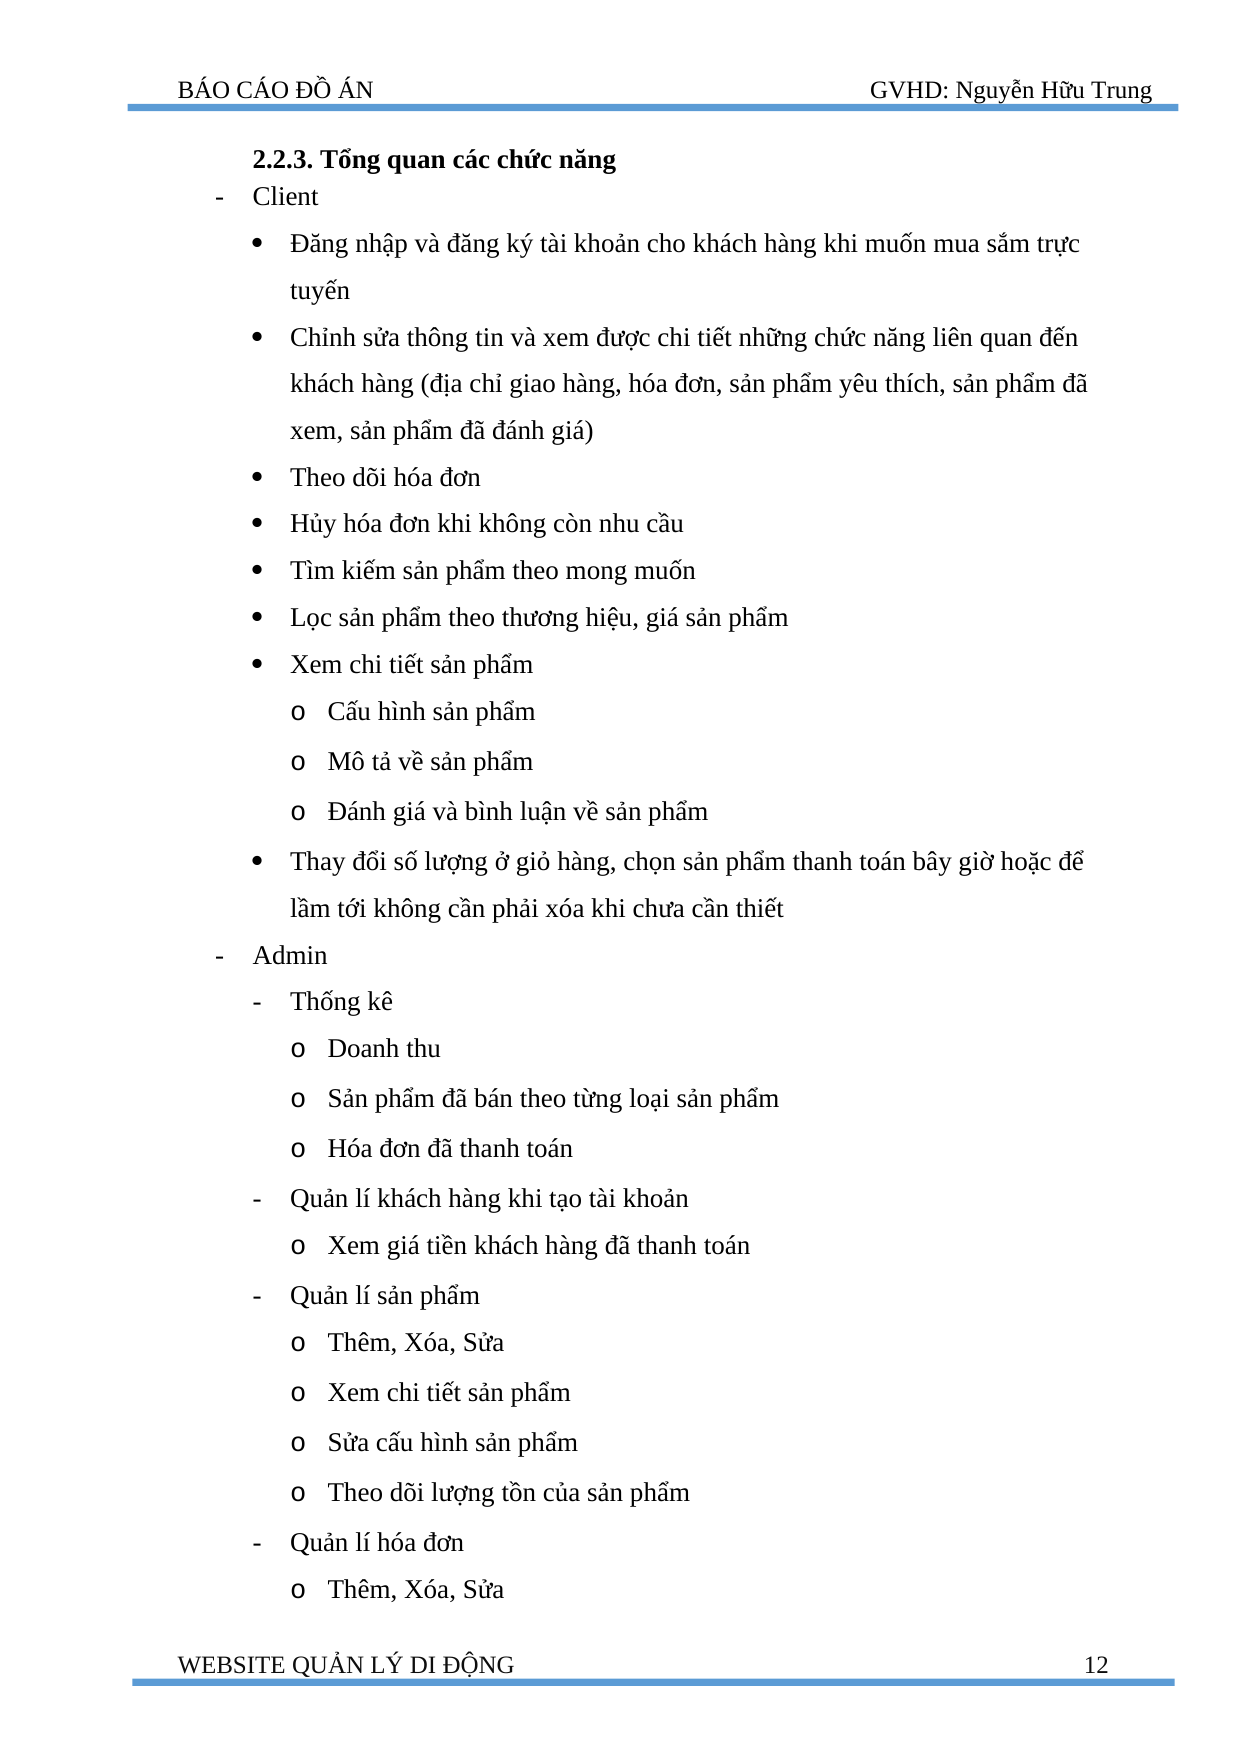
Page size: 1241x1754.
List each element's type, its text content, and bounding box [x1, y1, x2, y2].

list Đánh giá và bình luận về sản phẩm [290, 795, 1122, 829]
list Quản lí khách hàng khi tạo tài khoản [252, 1182, 1122, 1214]
list Quản lí hóa đơn [252, 1526, 1122, 1557]
list Mô tả về sản phẩm [290, 745, 1122, 779]
list Xem giá tiền khách hàng đã thanh toán [290, 1229, 1122, 1263]
list Xem chi tiết sản phẩm [252, 648, 1122, 679]
list Tìm kiếm sản phẩm theo mong muốn [252, 554, 1122, 586]
list Cấu hình sản phẩm [290, 695, 1122, 728]
list Theo dõi hóa đơn [252, 461, 1122, 492]
list Hủy hóa đơn khi không còn nhu cầu [252, 508, 1122, 539]
list Thay đổi số lượng ở giỏ hàng, chọn sản phẩm thanh toán bây giờ hoặc để lầm tới không cần phải xóa khi chưa cần thiết [252, 845, 1122, 923]
list Quản lí sản phẩm [252, 1279, 1122, 1310]
list Theo dõi lượng tồn của sản phẩm [290, 1476, 1122, 1510]
list Thêm, Xóa, Sửa [290, 1326, 1122, 1359]
list Client [215, 181, 1122, 212]
list Doanh thu [290, 1032, 1122, 1066]
list Sửa cấu hình sản phẩm [290, 1426, 1122, 1459]
list Chỉnh sửa thông tin và xem được chi tiết những chức năng liên quan đến khách hàng (địa chỉ giao hàng, hóa đơn, sản phẩm yêu thích, sản phẩm đã xem, sản phẩm đã đánh giá) [252, 321, 1122, 445]
list Đăng nhập và đăng ký tài khoản cho khách hàng khi muốn mua sắm trực tuyến [252, 227, 1122, 305]
list Xem chi tiết sản phẩm [290, 1376, 1122, 1409]
subtitle 2.2.3. Tổng quan các chức năng [177, 143, 1122, 174]
list Thống kê [252, 986, 1122, 1017]
list Hóa đơn đã thanh toán [290, 1132, 1122, 1166]
list Sản phẩm đã bán theo từng loại sản phẩm [290, 1082, 1122, 1116]
list Lọc sản phẩm theo thương hiệu, giá sản phẩm [252, 601, 1122, 633]
list Thêm, Xóa, Sửa [290, 1573, 1122, 1606]
list Admin [215, 939, 1122, 970]
